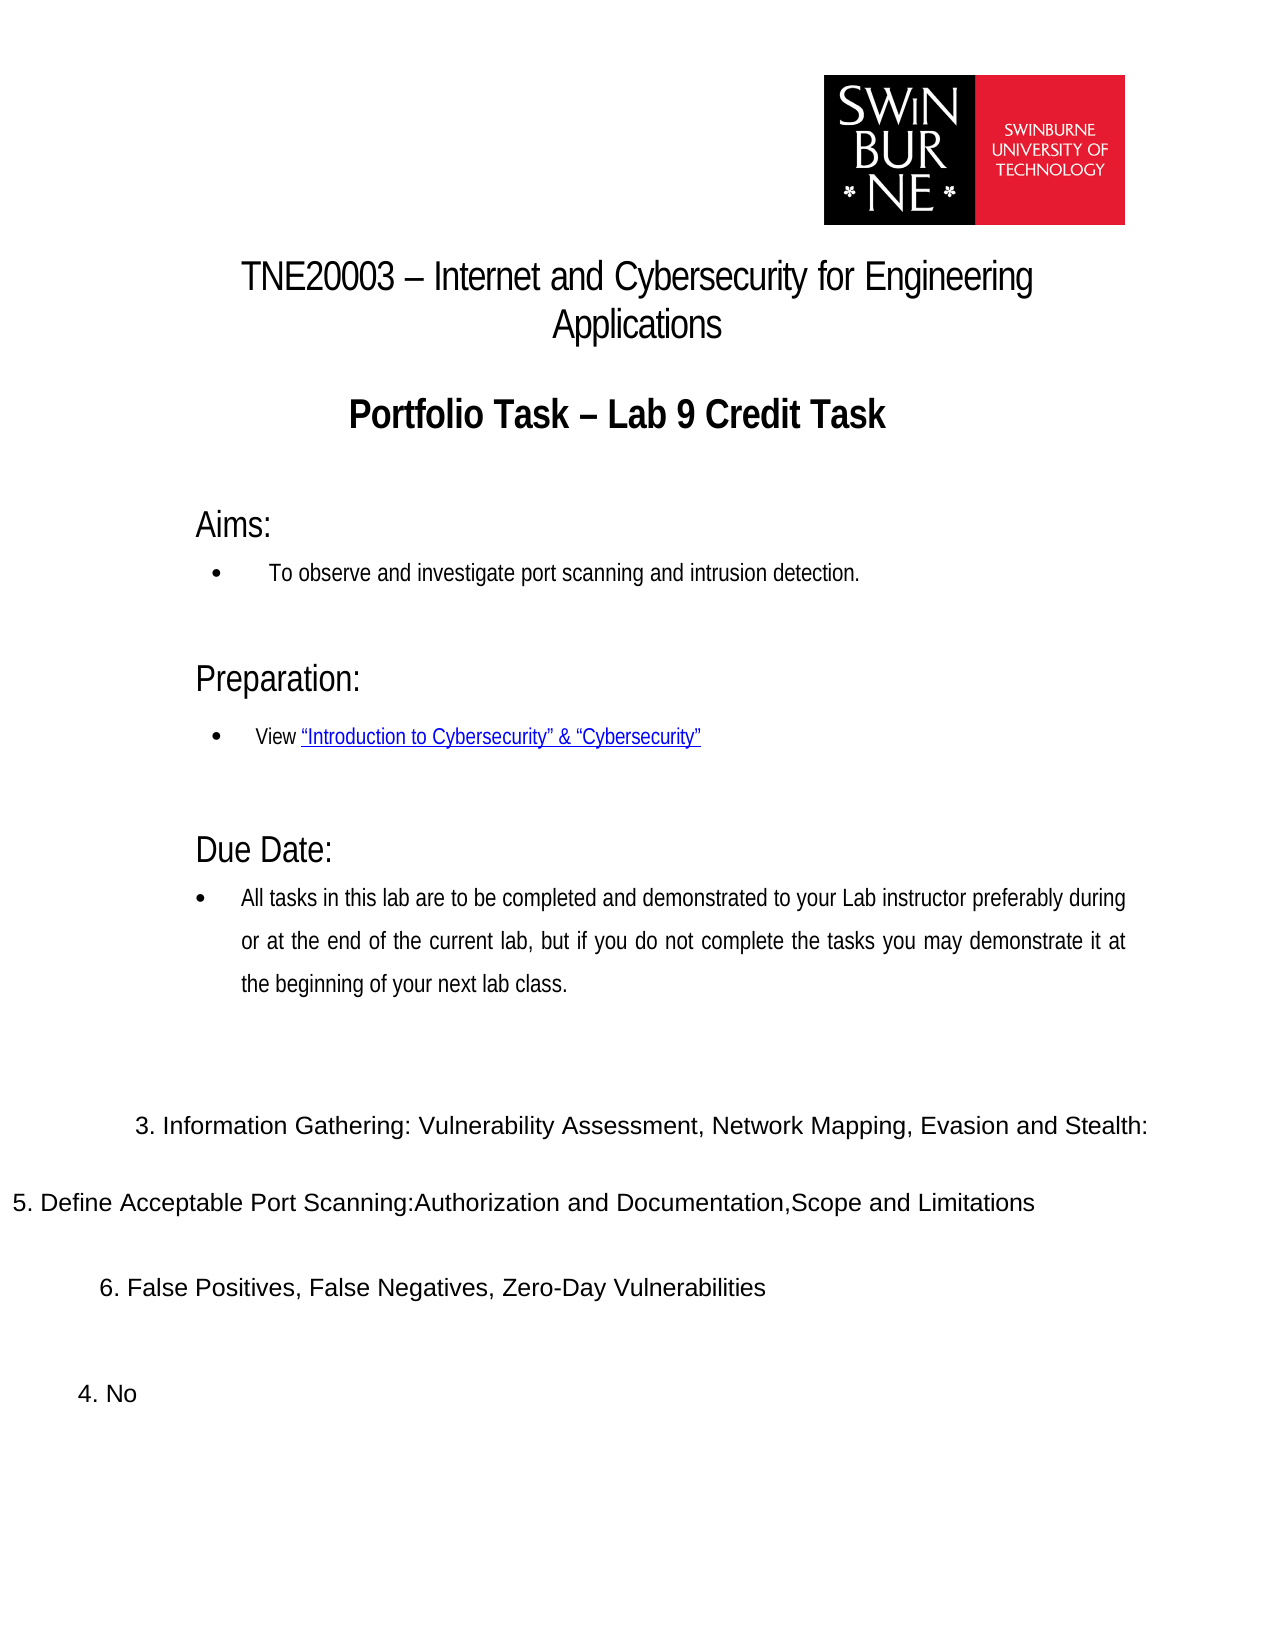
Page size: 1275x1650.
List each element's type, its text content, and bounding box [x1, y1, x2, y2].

title Portfolio Task – Lab 9 Credit Task [119, 390, 1115, 438]
text 4. No [78, 1379, 1275, 1408]
subtitle Preparation: [195, 657, 1275, 699]
list False Positives, False Negatives, Zero-Day Vulnerabilities [99, 1273, 1275, 1302]
list View “Introduction to Cybersecurity” & “Cybersecurity” [212, 723, 1275, 749]
list Define Acceptable Port Scanning:Authorization and Documentation,Scope and Limitations [12, 1188, 1143, 1217]
text 3. Information Gathering: Vulnerability Assessment, Network Mapping, Evasion and Stealth: [12, 1111, 1148, 1139]
subtitle Due Date: [195, 828, 1275, 871]
list To observe and investigate port scanning and intrusion detection. [212, 558, 1275, 587]
list All tasks in this lab are to be completed and demonstrated to your Lab instructor preferably during or at the end of the current lab, but if you do not complete the tasks you may demonstrate it at the beginning of your next lab class. [196, 883, 1126, 998]
subtitle Aims: [195, 502, 1275, 546]
text TNE20003 – Internet and Cybersecurity for Engineering Applications [160, 251, 1115, 347]
picture [824, 75, 1125, 225]
